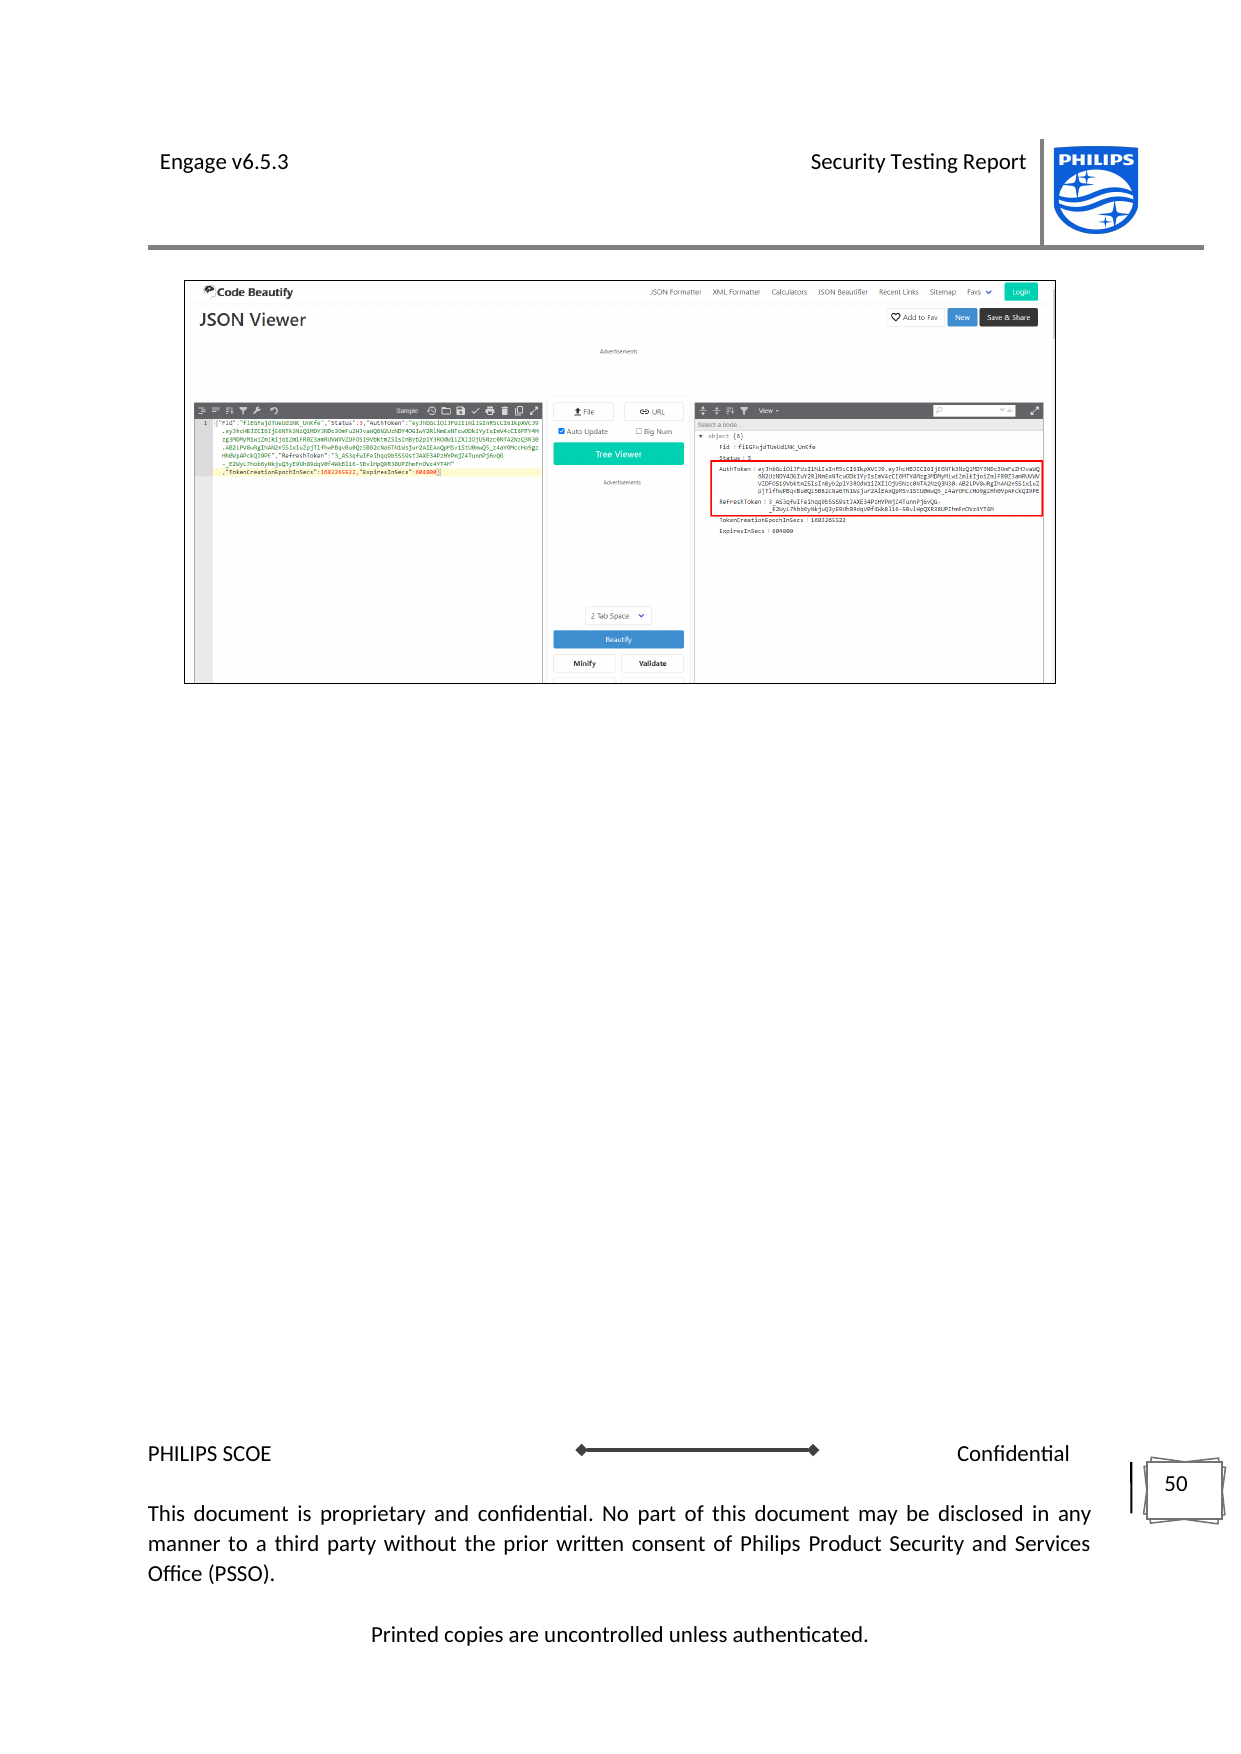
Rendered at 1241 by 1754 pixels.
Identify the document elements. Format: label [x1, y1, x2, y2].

picture [185, 281, 1055, 683]
picture [1053, 146, 1139, 234]
